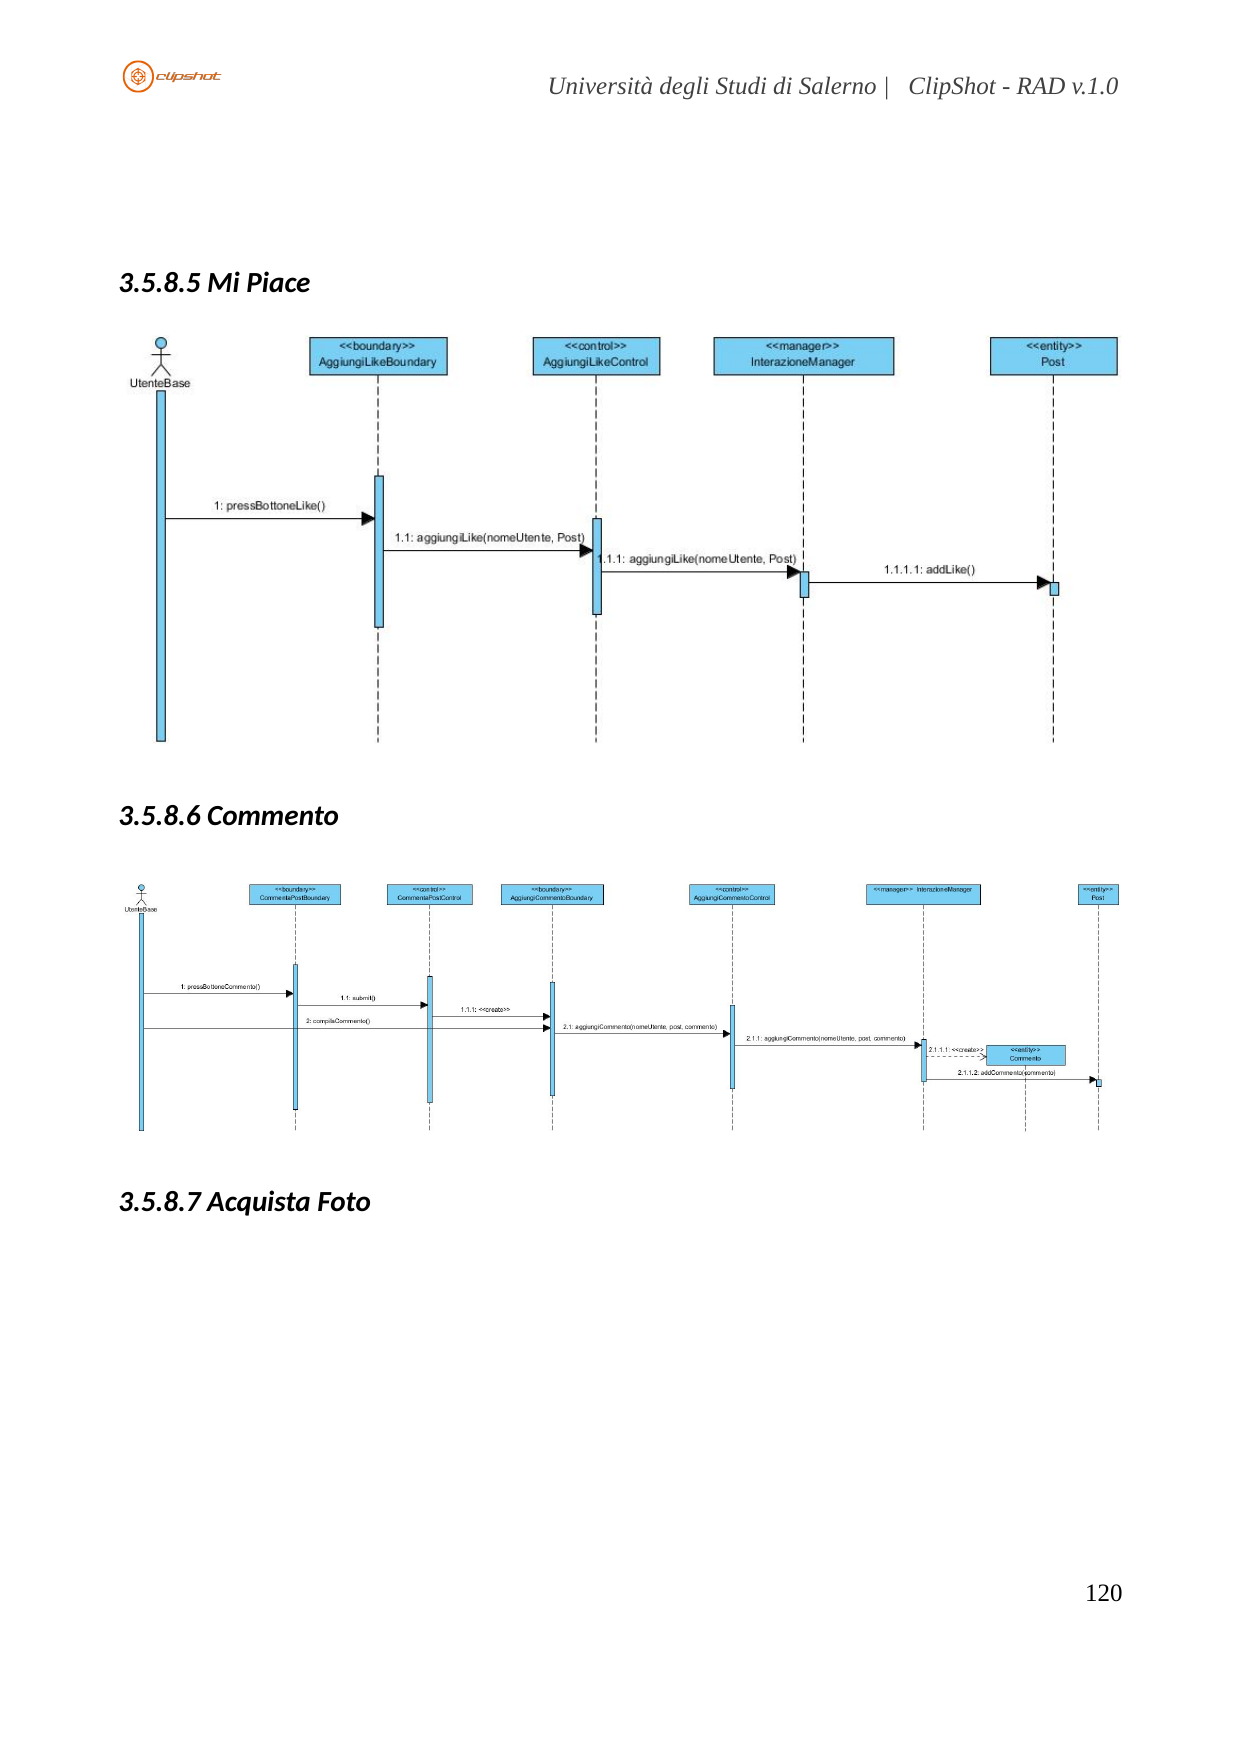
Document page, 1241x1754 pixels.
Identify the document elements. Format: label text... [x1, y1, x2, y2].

picture [121, 59, 223, 95]
picture [118, 883, 1121, 1133]
text 3.5.8.7 Acquista Foto [118, 1183, 1122, 1219]
text 3.5.8.5 Mi Piace [118, 264, 1122, 300]
text 3.5.8.6 Commento [118, 797, 1122, 832]
picture [118, 335, 1122, 746]
